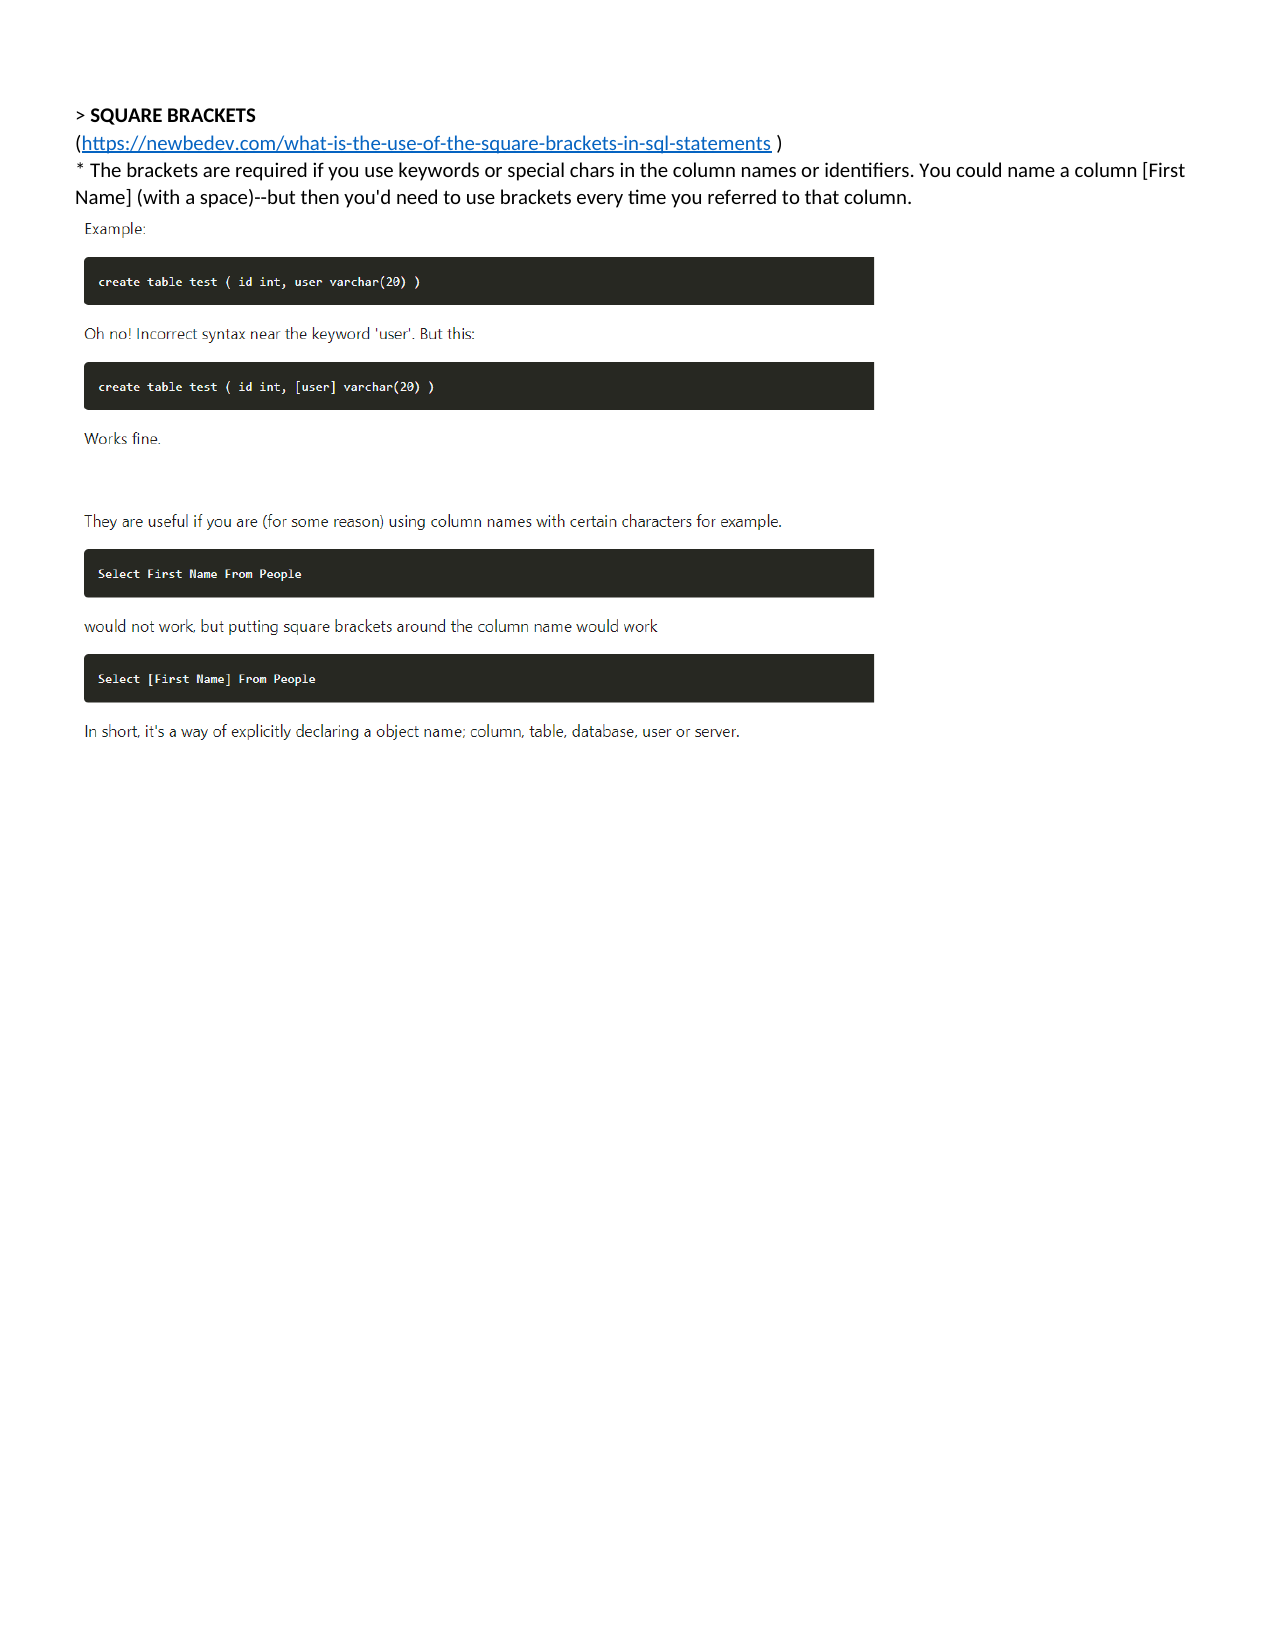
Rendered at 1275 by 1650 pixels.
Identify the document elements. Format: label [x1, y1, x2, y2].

picture [75, 212, 875, 745]
text [75, 75, 1200, 744]
